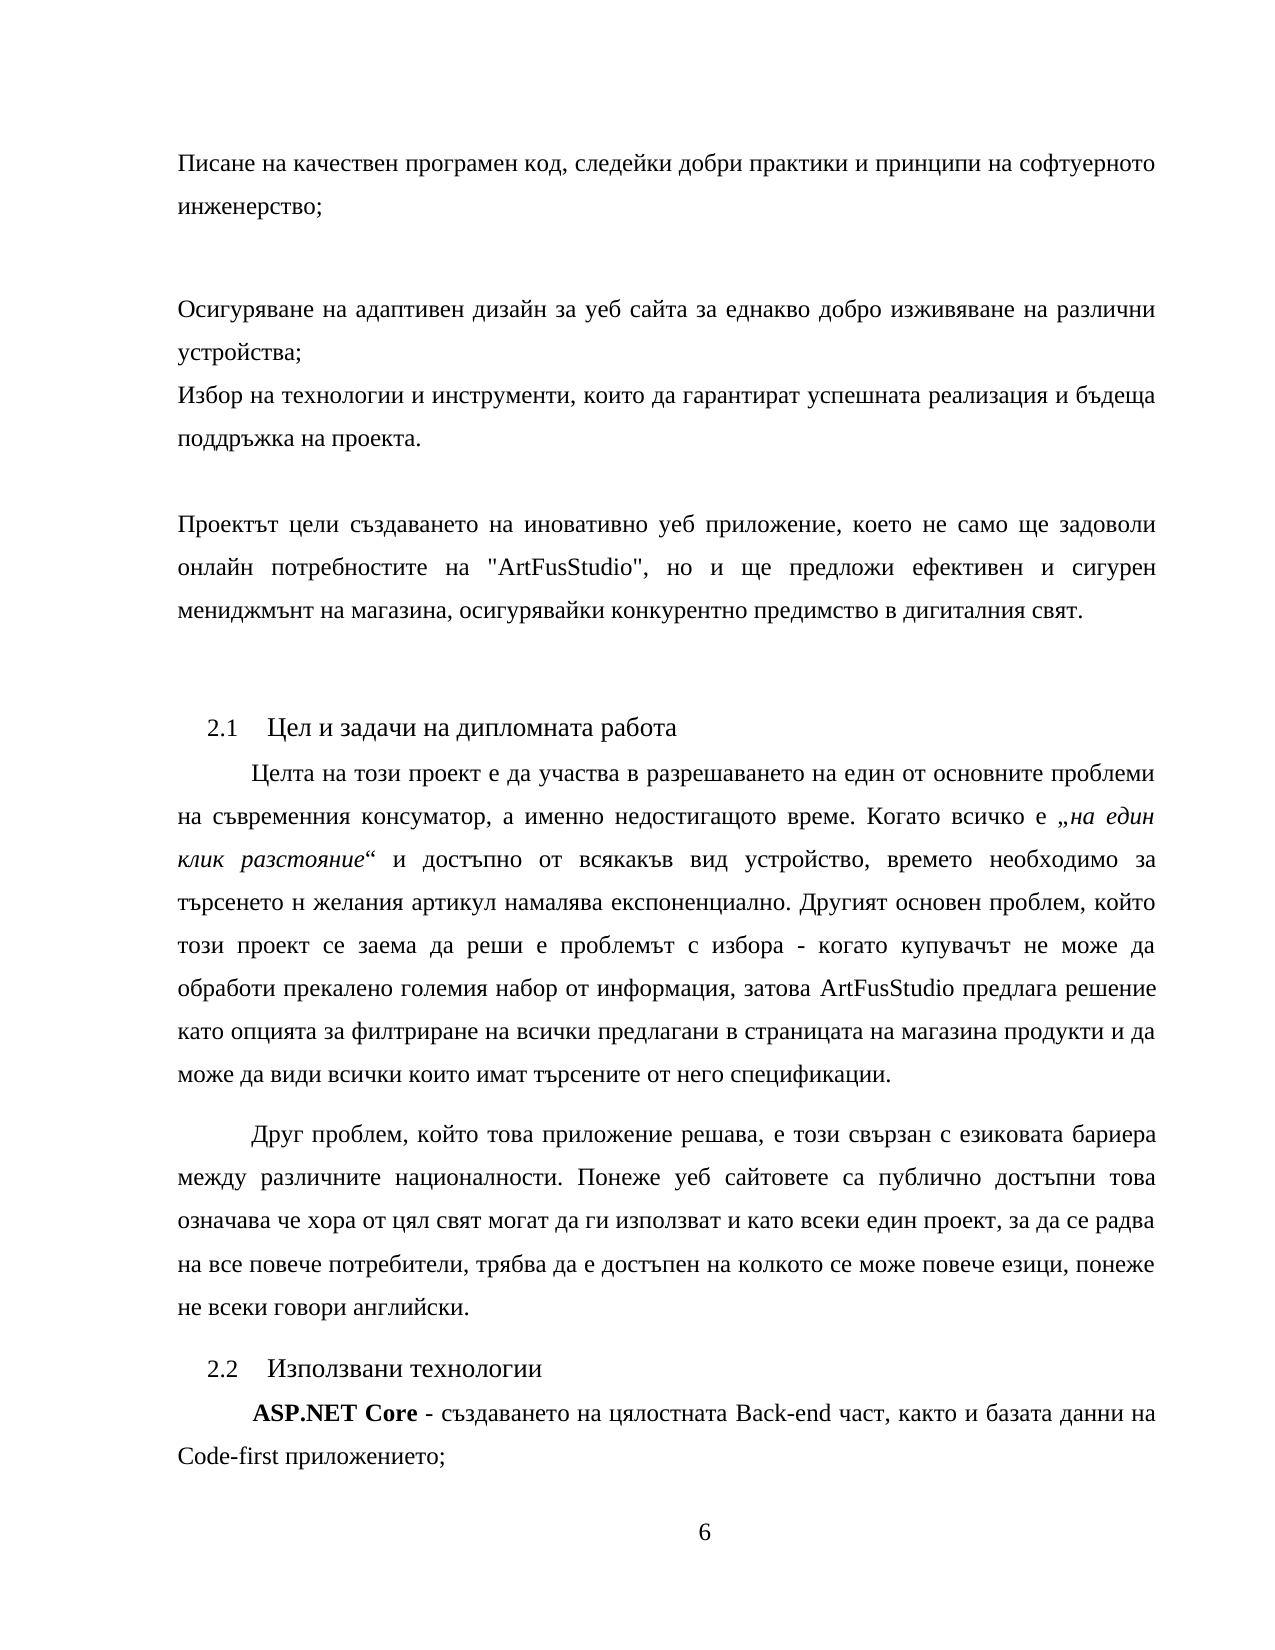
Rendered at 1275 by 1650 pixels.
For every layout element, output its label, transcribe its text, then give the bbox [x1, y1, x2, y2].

subtitle Използвани технологии [207, 1352, 1157, 1383]
text ASP.NET Core - създаването на цялостната Back-end част, както и базата данни на Code-first приложението; [177, 1398, 1157, 1470]
text Писане на качествен програмен код, следейки добри практики и принципи на софтуерното инженерство; [177, 148, 1157, 219]
text Проектът цели създаването на иновативно уеб приложение, което не само ще задоволи онлайн потребностите на "ArtFusStudio", но и ще предложи ефективен и сигурен мениджмънт на магазина, осигурявайки конкурентно предимство в дигиталния свят. [177, 509, 1157, 624]
text Целта на този проект е да участва в разрешаването на един от основните проблеми на съвременния консуматор, а именно недостигащото време. Когато всичко е „на един клик разстояние“ и достъпно от всякакъв вид устройство, времето необходимо за търсенето н желания артикул намалява експоненциално. Другият основен проблем, който този проект се заема да реши е проблемът с избора - когато купувачът не може да обработи прекалено големия набор от информация, затова ArtFusStudio предлага решение като опцията за филтриране на всички предлагани в страницата на магазина продукти и да може да види всички които имат търсените от него спецификации. [177, 758, 1157, 1088]
text Избор на технологии и инструменти, които да гарантират успешната реализация и бъдеща поддръжка на проекта. [177, 380, 1157, 452]
subtitle Цел и задачи на дипломната работа [207, 711, 1157, 742]
text Друг проблем, който това приложение решава, е този свързан с езиковата бариера между различните националности. Понеже уеб сайтовете са публично достъпни това означава че хора от цял свят могат да ги използват и като всеки един проект, за да се радва на все повече потребители, трябва да е достъпен на колкото се може повече езици, понеже не всеки говори английски. [177, 1119, 1157, 1321]
text Осигуряване на адаптивен дизайн за уеб сайта за еднакво добро изживяване на различни устройства; [177, 294, 1157, 366]
